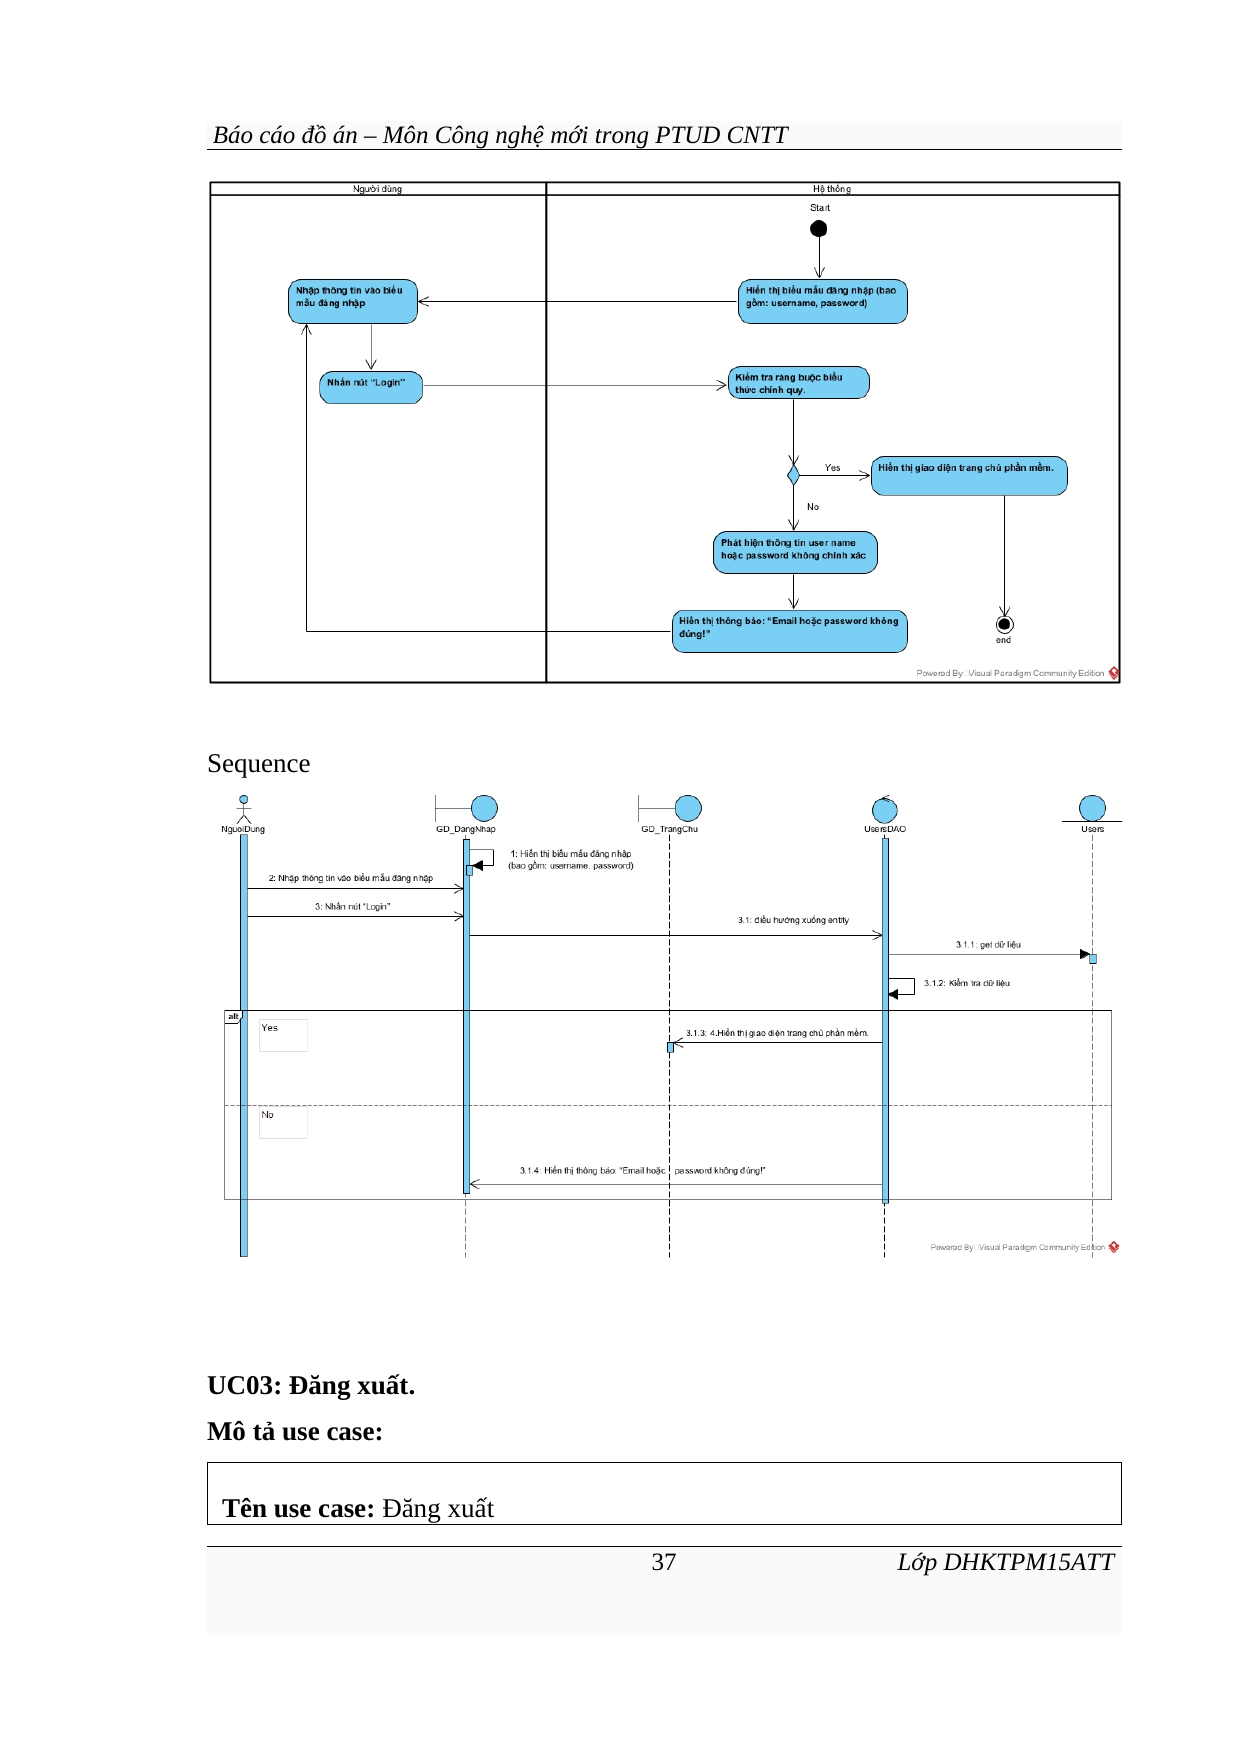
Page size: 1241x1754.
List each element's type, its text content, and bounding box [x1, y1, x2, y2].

text UC03: Đăng xuất. [207, 1369, 1122, 1400]
picture [206, 794, 1123, 1260]
picture [206, 179, 1123, 686]
text Sequence [207, 747, 1122, 778]
text Mô tả use case: [207, 1416, 1122, 1447]
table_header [208, 1463, 1121, 1523]
